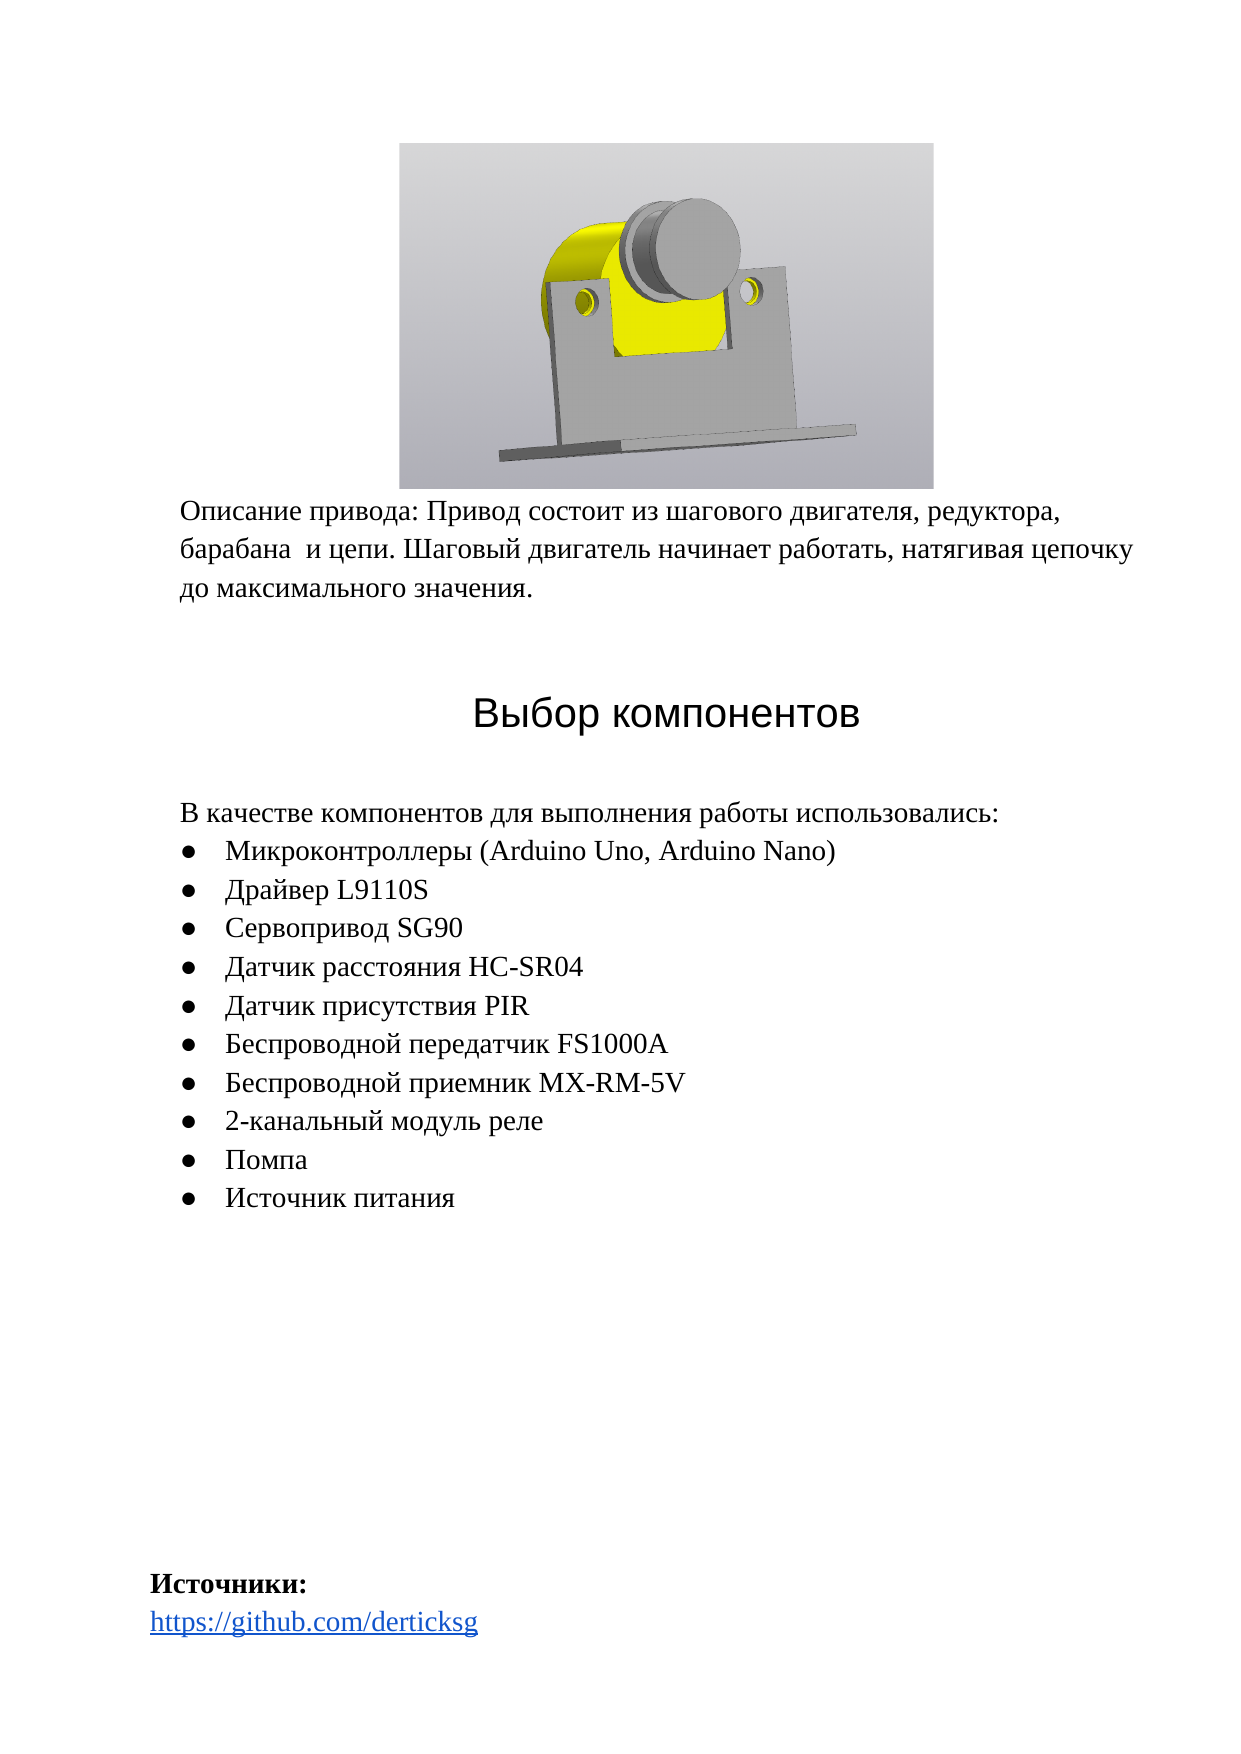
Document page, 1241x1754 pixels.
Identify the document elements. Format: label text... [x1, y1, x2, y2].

text Источники: [150, 1566, 1090, 1599]
text https://github.com/derticksg [150, 1604, 1090, 1638]
list Датчик присутствия PIR [179, 988, 1153, 1021]
list Источник питания [179, 1180, 1153, 1214]
text В качестве компонентов для выполнения работы использовались: [179, 795, 1153, 828]
list Помпа [179, 1142, 1153, 1175]
subtitle Выбор компонентов [179, 689, 1153, 737]
list Беспроводной приемник MX-RM-5V [179, 1065, 1153, 1098]
list Сервопривод SG90 [179, 911, 1153, 944]
list Микроконтроллеры (Arduino Uno, Arduino Nano) [179, 833, 1153, 867]
list Беспроводной передатчик FS1000A [179, 1026, 1153, 1060]
text Описание привода: Привод состоит из шагового двигателя, редуктора, барабана и цепи. Шаговый двигатель начинает работать, натягивая цепочку до максимального значения. [179, 493, 1153, 603]
list Датчик расстояния HC-SR04 [179, 949, 1153, 983]
list Драйвер L9110S [179, 872, 1153, 906]
picture [399, 143, 934, 489]
list 2-канальный модуль реле [179, 1103, 1153, 1137]
